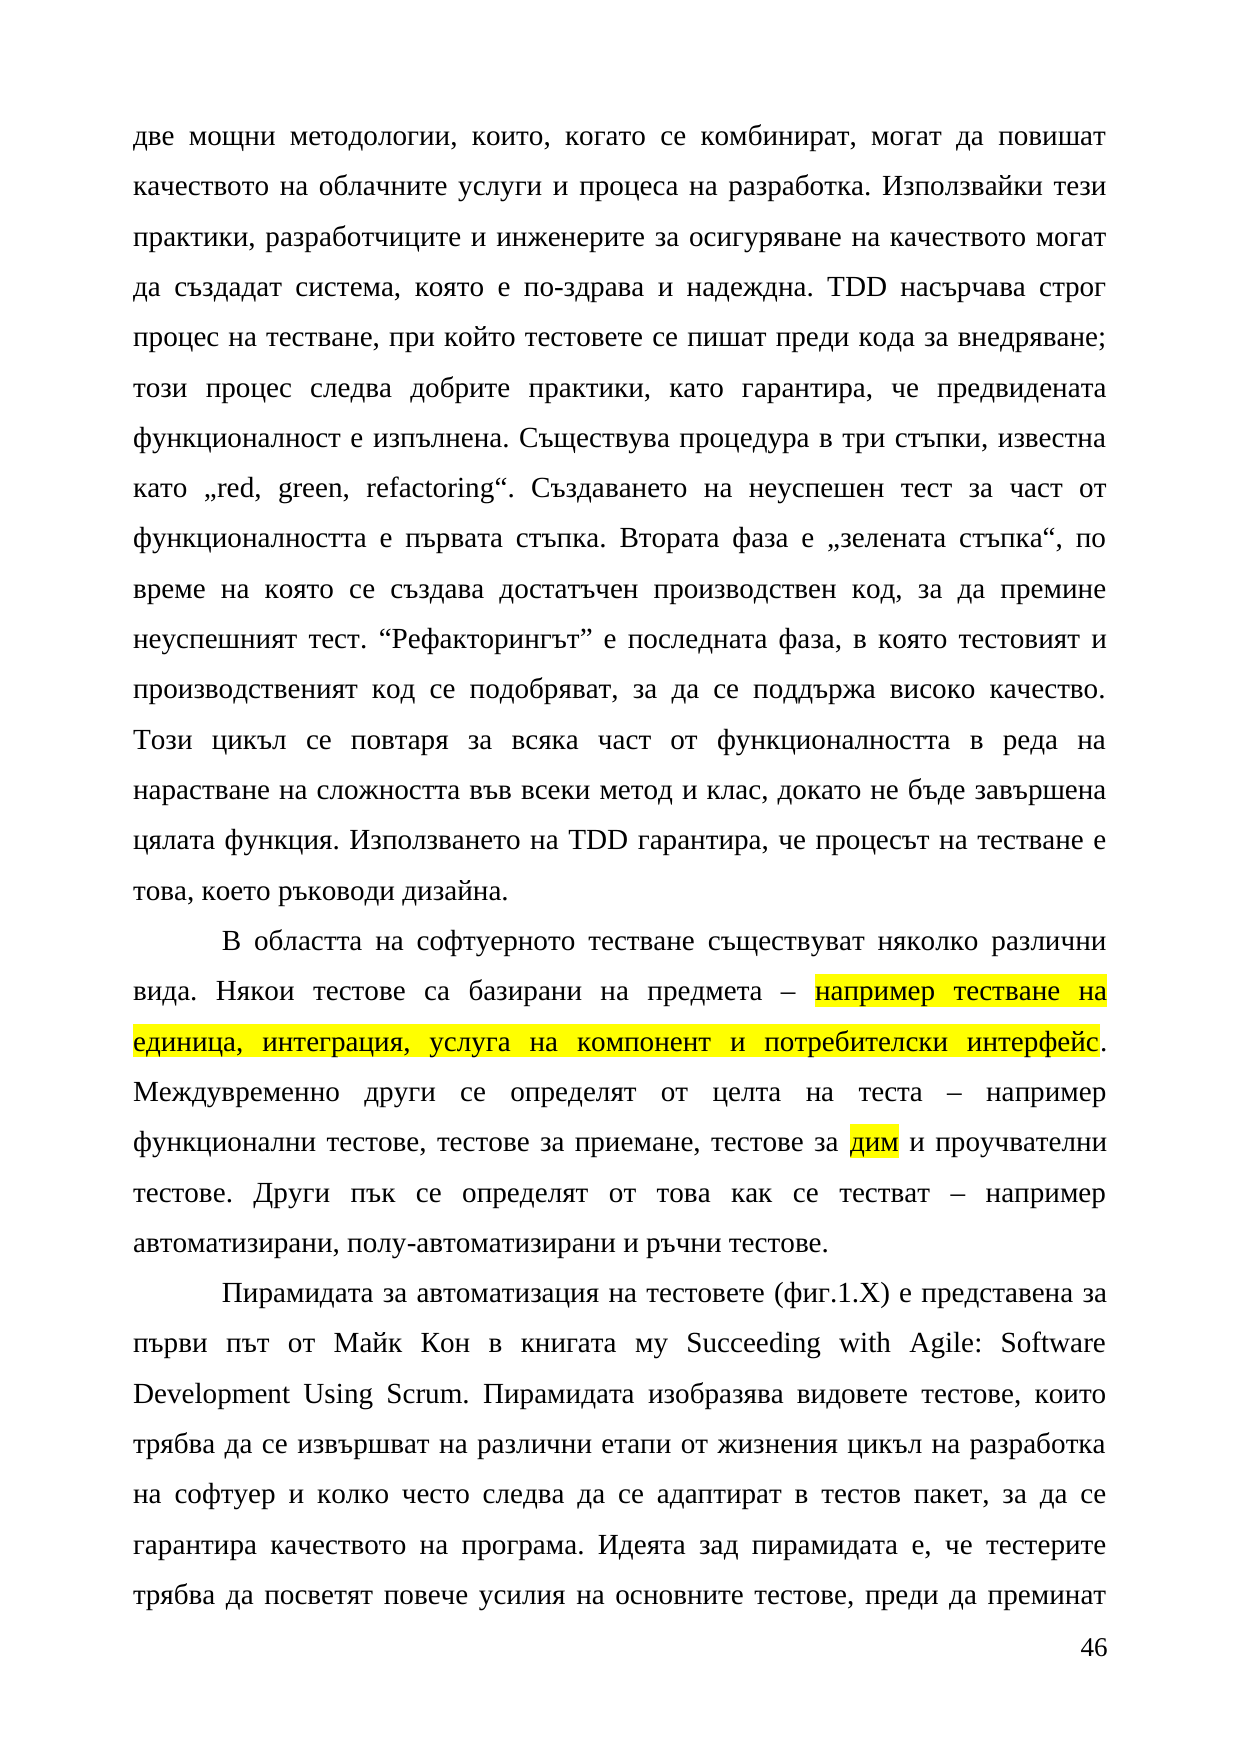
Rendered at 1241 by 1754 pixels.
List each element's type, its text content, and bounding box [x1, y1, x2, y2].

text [133, 118, 1107, 906]
text В областта на софтуерното тестване съществуват няколко различни вида. Някои тестове са базирани на предмета – например тестване на единица, интеграция, услуга на компонент и потребителски интерфейс. Междувременно други се определят от целта на теста – например функционални тестове, тестове за приемане, тестове за дим и проучвателни тестове. Други пък се определят от това как се тестват – например автоматизирани, полу-автоматизирани и ръчни тестове. [133, 923, 1107, 1258]
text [133, 1275, 1107, 1611]
